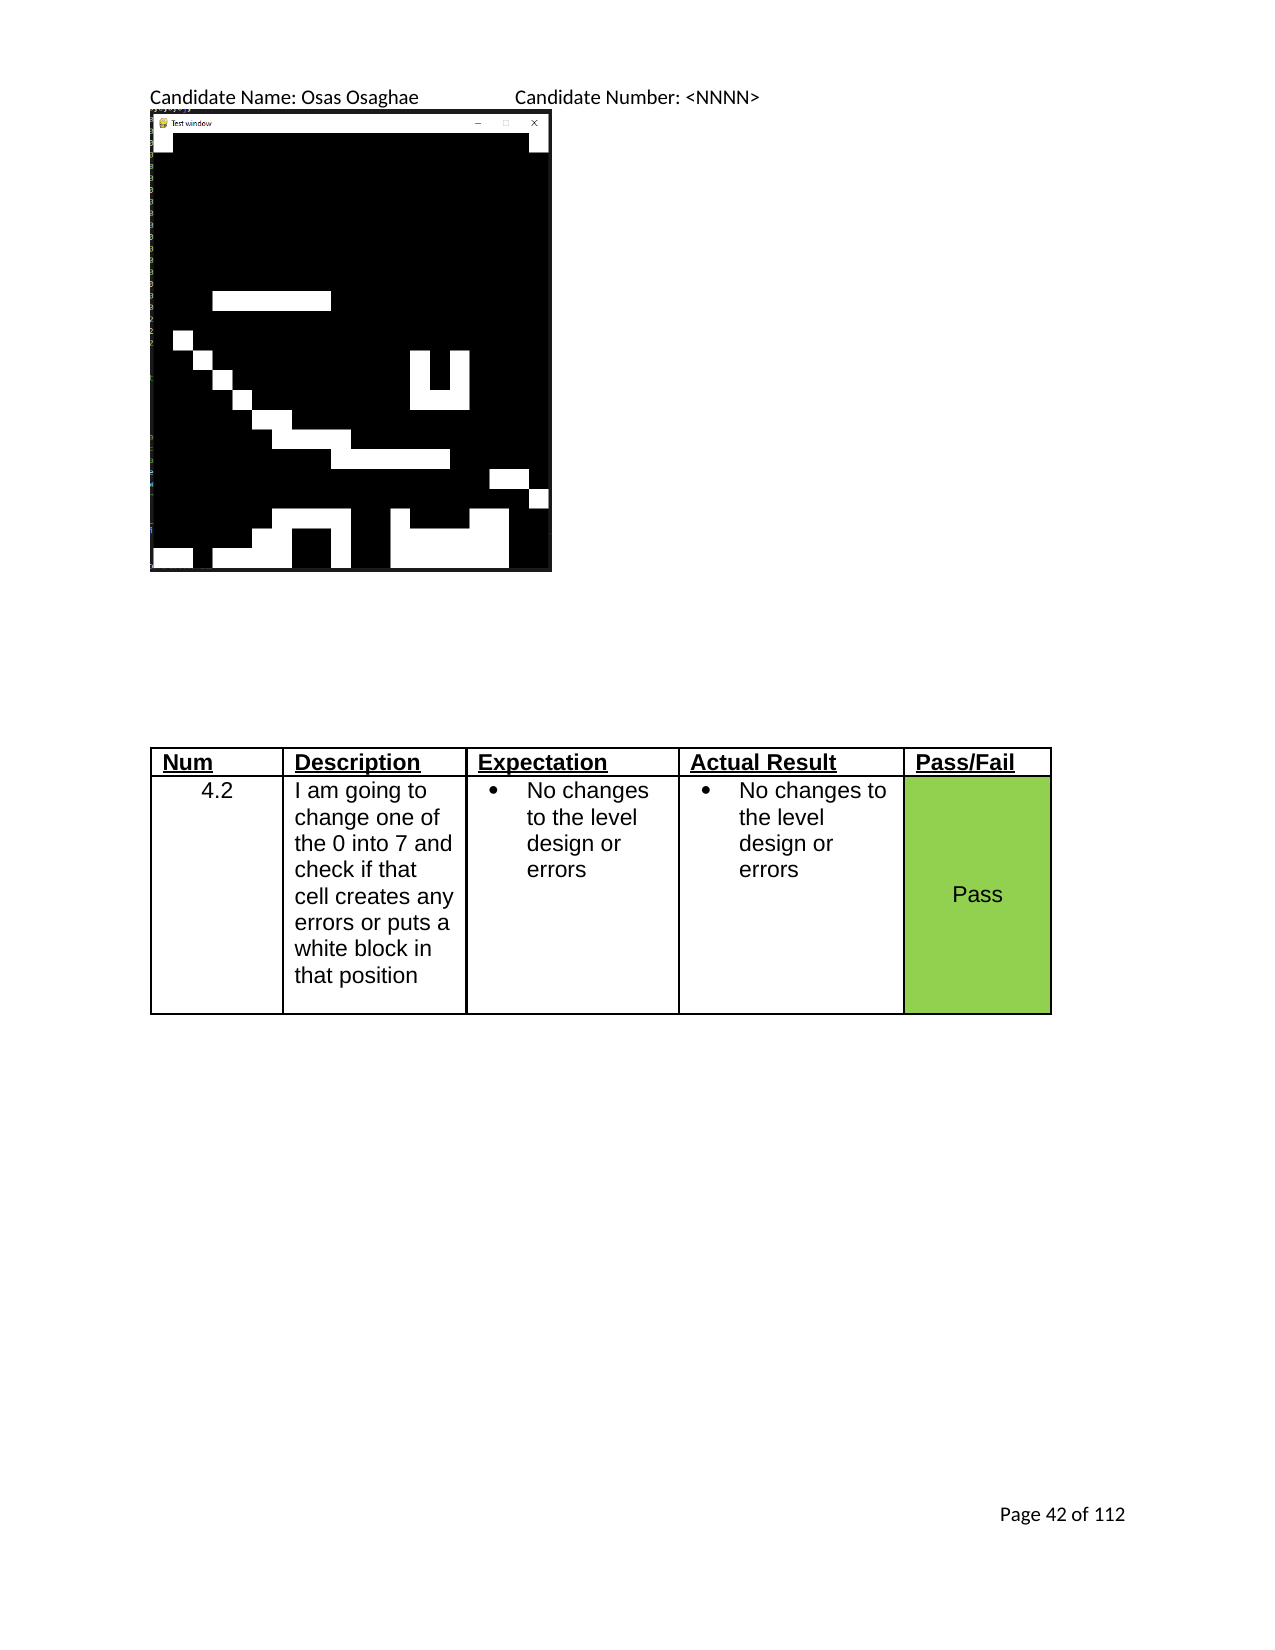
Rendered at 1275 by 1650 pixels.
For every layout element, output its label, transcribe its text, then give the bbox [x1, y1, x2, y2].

table_header Actual Result [680, 749, 903, 775]
table_cell No changes to the level design or errors [468, 777, 678, 1013]
table_header Description [284, 749, 465, 775]
table_cell I am going to change one of the 0 into 7 and check if that cell creates any errors or puts a white block in that position [284, 777, 465, 1013]
picture [150, 109, 552, 572]
table_cell Pass [905, 777, 1050, 1013]
table_header Pass/Fail [905, 749, 1050, 775]
table_cell 4.2 [152, 777, 282, 1013]
table_header Num [152, 749, 282, 775]
table_cell No changes to the level design or errors [680, 777, 903, 1013]
table_header Expectation [468, 749, 678, 775]
